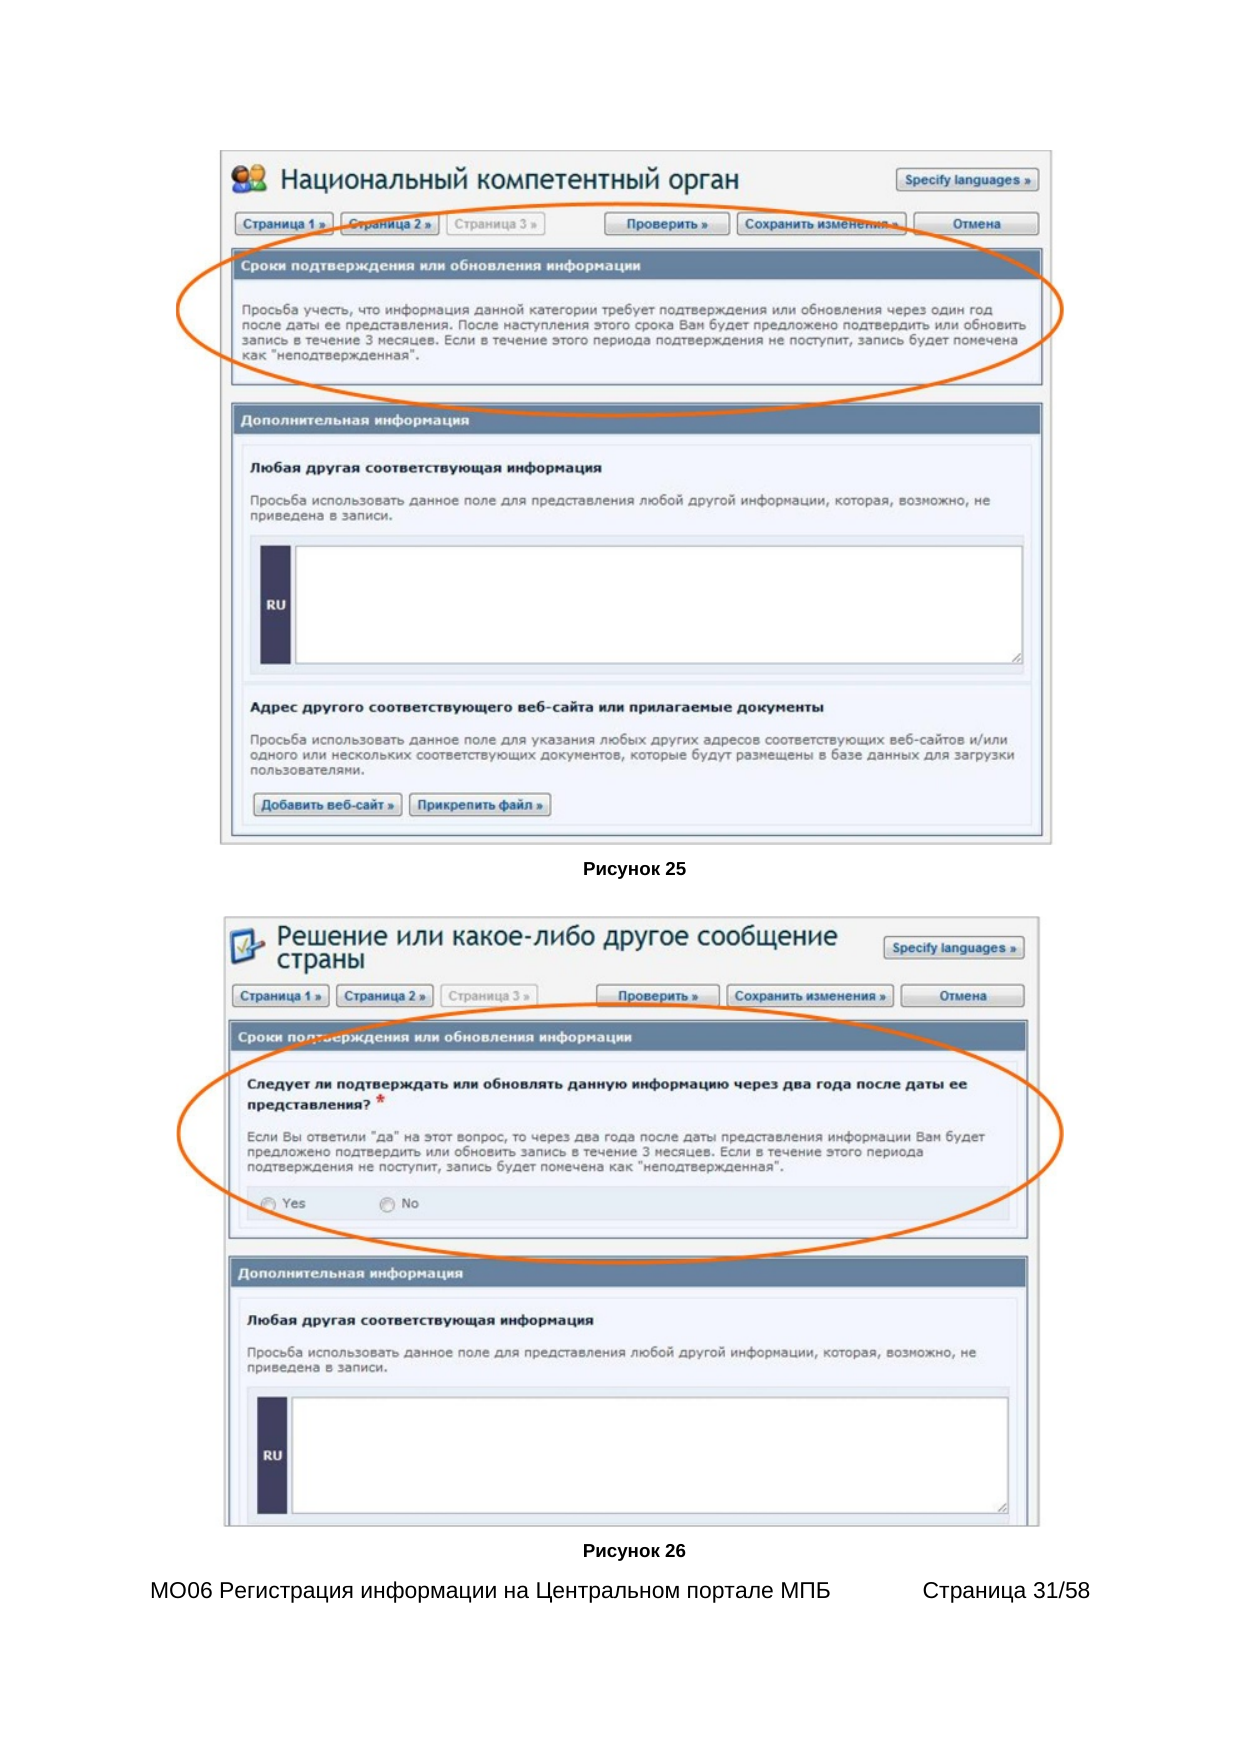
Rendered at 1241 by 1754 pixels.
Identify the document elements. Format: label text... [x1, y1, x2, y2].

picture [175, 150, 1065, 845]
text Рисунок 26 [178, 1540, 1090, 1562]
picture [176, 916, 1064, 1528]
text Рисунок 25 [178, 857, 1090, 879]
